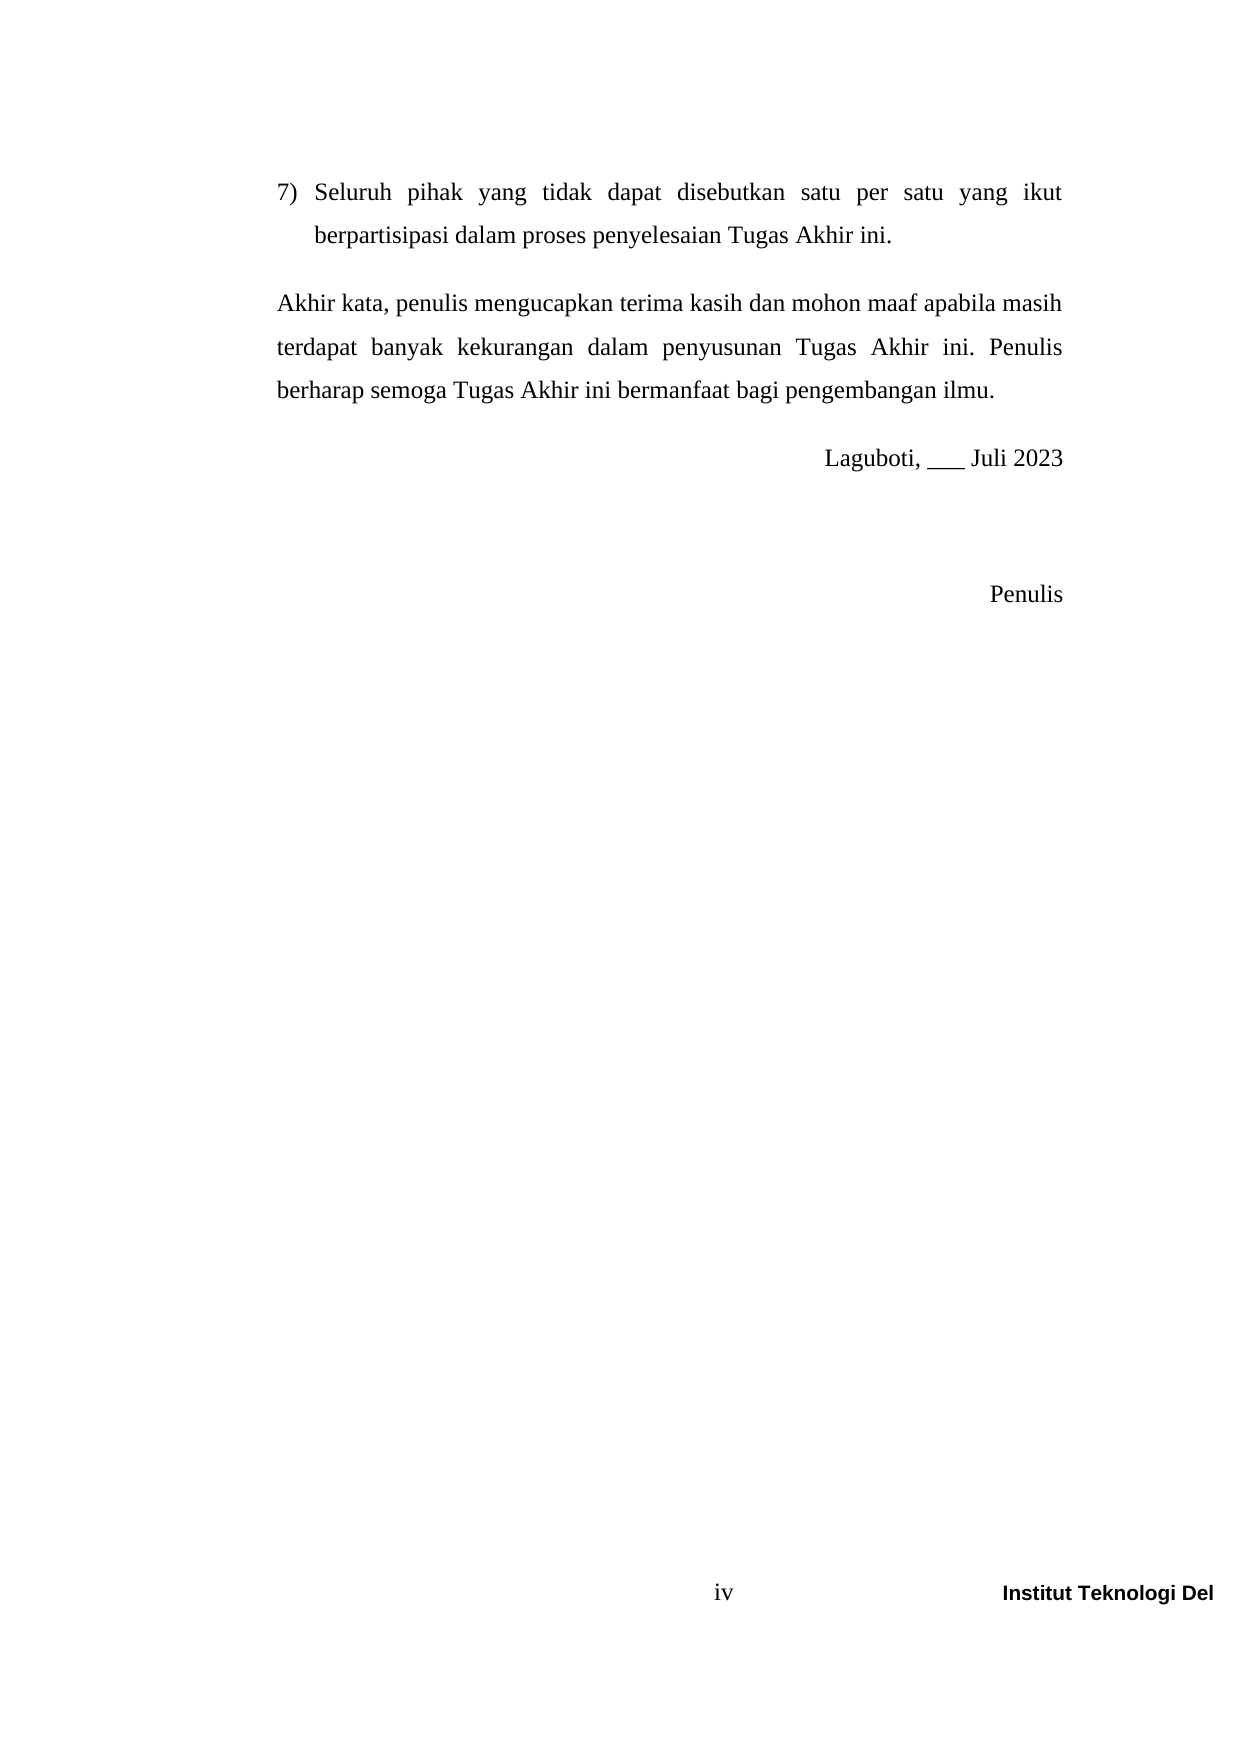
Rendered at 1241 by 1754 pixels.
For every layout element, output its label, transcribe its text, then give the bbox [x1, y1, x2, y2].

text Penulis [277, 579, 1063, 608]
list Seluruh pihak yang tidak dapat disebutkan satu per satu yang ikut berpartisipasi dalam proses penyelesaian Tugas Akhir ini. [277, 177, 1063, 249]
text Akhir kata, penulis mengucapkan terima kasih dan mohon maaf apabila masih terdapat banyak kekurangan dalam penyusunan Tugas Akhir ini. Penulis berharap semoga Tugas Akhir ini bermanfaat bagi pengembangan ilmu. [277, 288, 1063, 403]
text Laguboti, ___ Juli 2023 [277, 443, 1063, 472]
